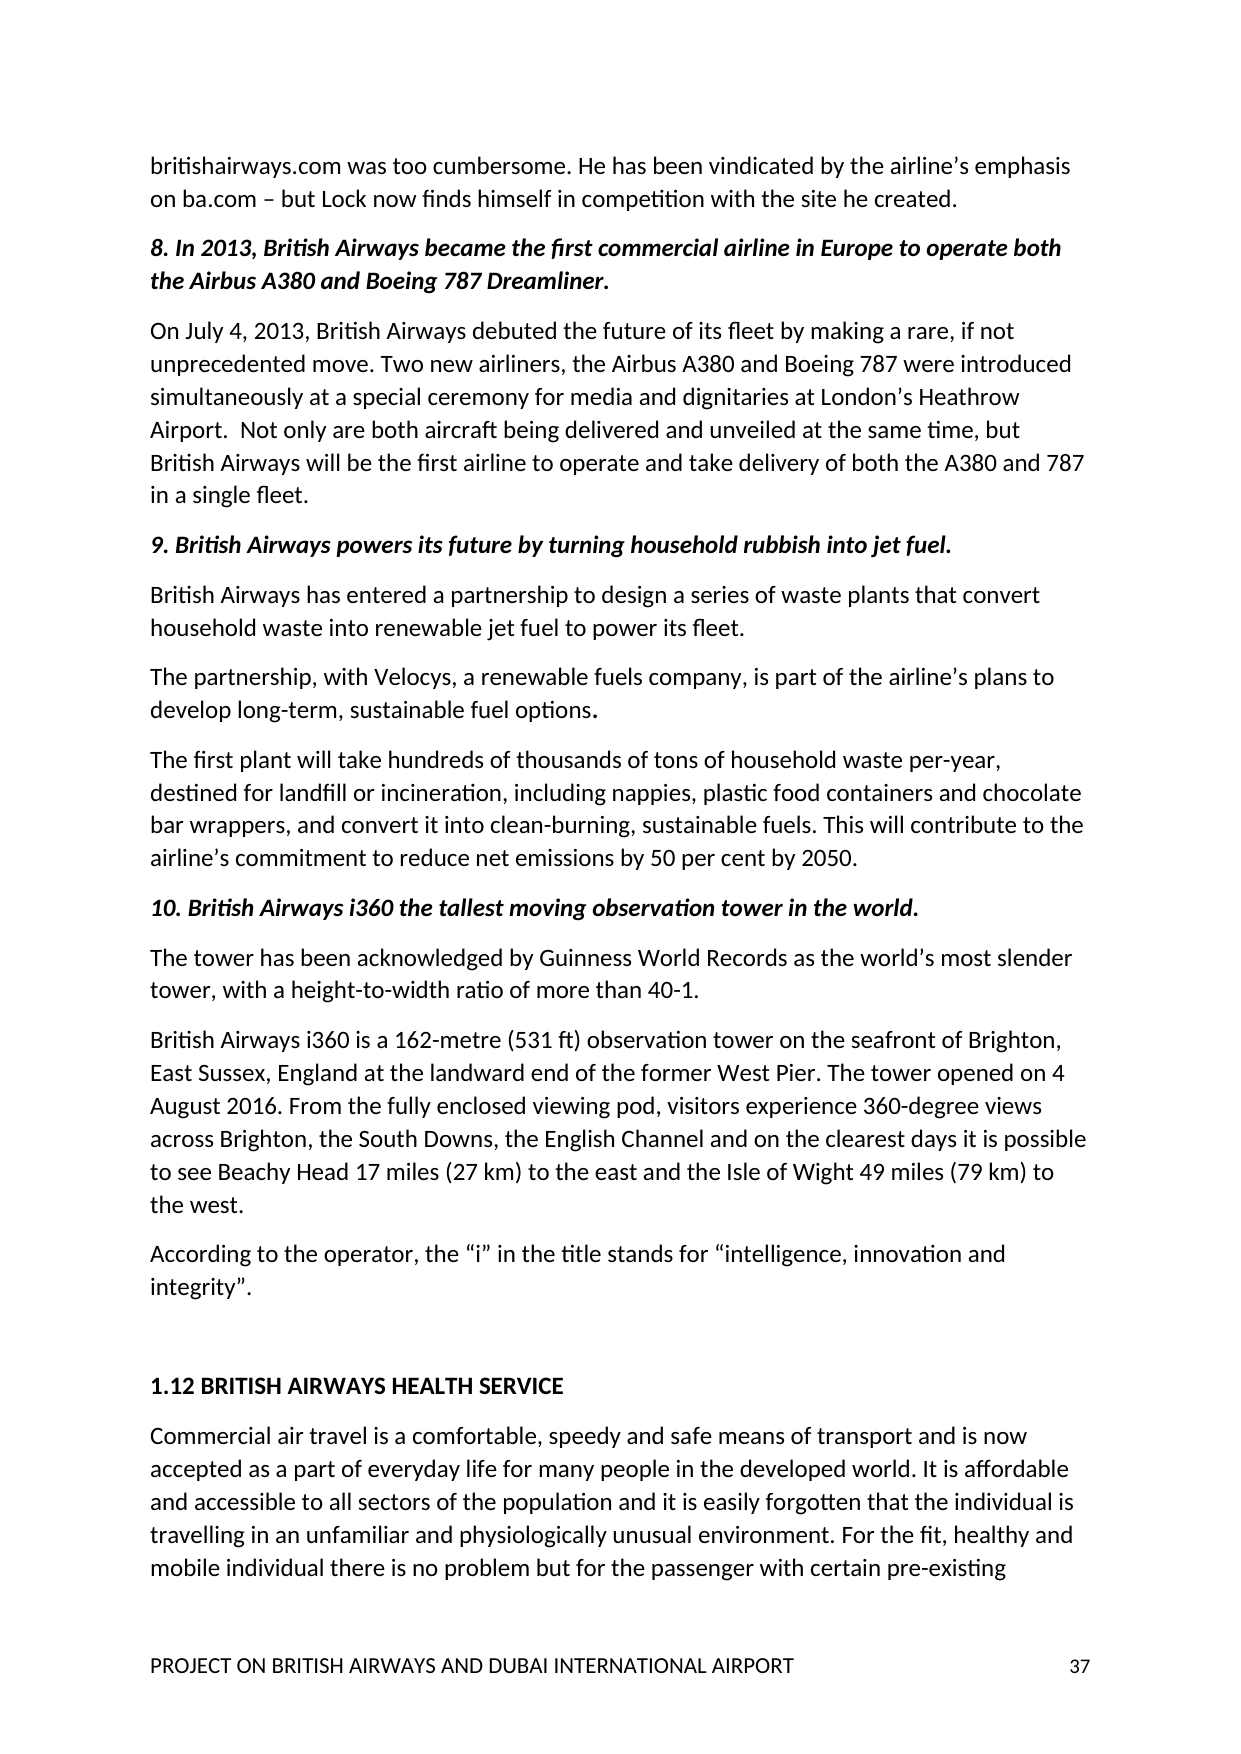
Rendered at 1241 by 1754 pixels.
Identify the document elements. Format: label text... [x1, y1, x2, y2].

text 10. British Airways i360 the tallest moving observation tower in the world. [150, 892, 1090, 923]
text The tower has been acknowledged by Guinness World Records as the world’s most slender tower, with a height-to-width ratio of more than 40-1. [150, 942, 1090, 1005]
text 9. British Airways powers its future by turning household rubbish into jet fuel. [150, 529, 1090, 560]
text British Airways i360 is a 162-metre (531 ft) observation tower on the seafront of Brighton, East Sussex, England at the landward end of the former West Pier. The tower opened on 4 August 2016. From the fully enclosed viewing pod, visitors experience 360-degree views across Brighton, the South Downs, the English Channel and on the clearest days it is possible to see Beachy Head 17 miles (27 km) to the east and the Isle of Wight 49 miles (79 km) to the west. [150, 1024, 1090, 1219]
text According to the operator, the “i” in the title stands for “intelligence, innovation and integrity”. [150, 1238, 1090, 1302]
text 1.12 BRITISH AIRWAYS HEALTH SERVICE [150, 1370, 1090, 1401]
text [150, 1420, 1090, 1582]
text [150, 150, 1090, 213]
text The partnership, with Velocys, a renewable fuels company, is part of the airline’s plans to develop long-term, sustainable fuel options. [150, 661, 1090, 725]
text On July 4, 2013, British Airways debuted the future of its fleet by making a rare, if not unprecedented move. Two new airliners, the Airbus A380 and Boeing 787 were introduced simultaneously at a special ceremony for media and dignitaries at London’s Heathrow Airport. Not only are both aircraft being delivered and unveiled at the same time, but British Airways will be the first airline to operate and take delivery of both the A380 and 787 in a single fleet. [150, 315, 1090, 510]
text British Airways has entered a partnership to design a series of waste plants that convert household waste into renewable jet fuel to power its fleet. [150, 579, 1090, 642]
text The first plant will take hundreds of thousands of tons of household waste per-year, destined for landfill or incineration, including nappies, plastic food containers and chocolate bar wrappers, and convert it into clean-burning, sustainable fuels. This will contribute to the airline’s commitment to reduce net emissions by 50 per cent by 2050. [150, 744, 1090, 873]
text 8. In 2013, British Airways became the first commercial airline in Europe to operate both the Airbus A380 and Boeing 787 Dreamliner. [150, 232, 1090, 296]
